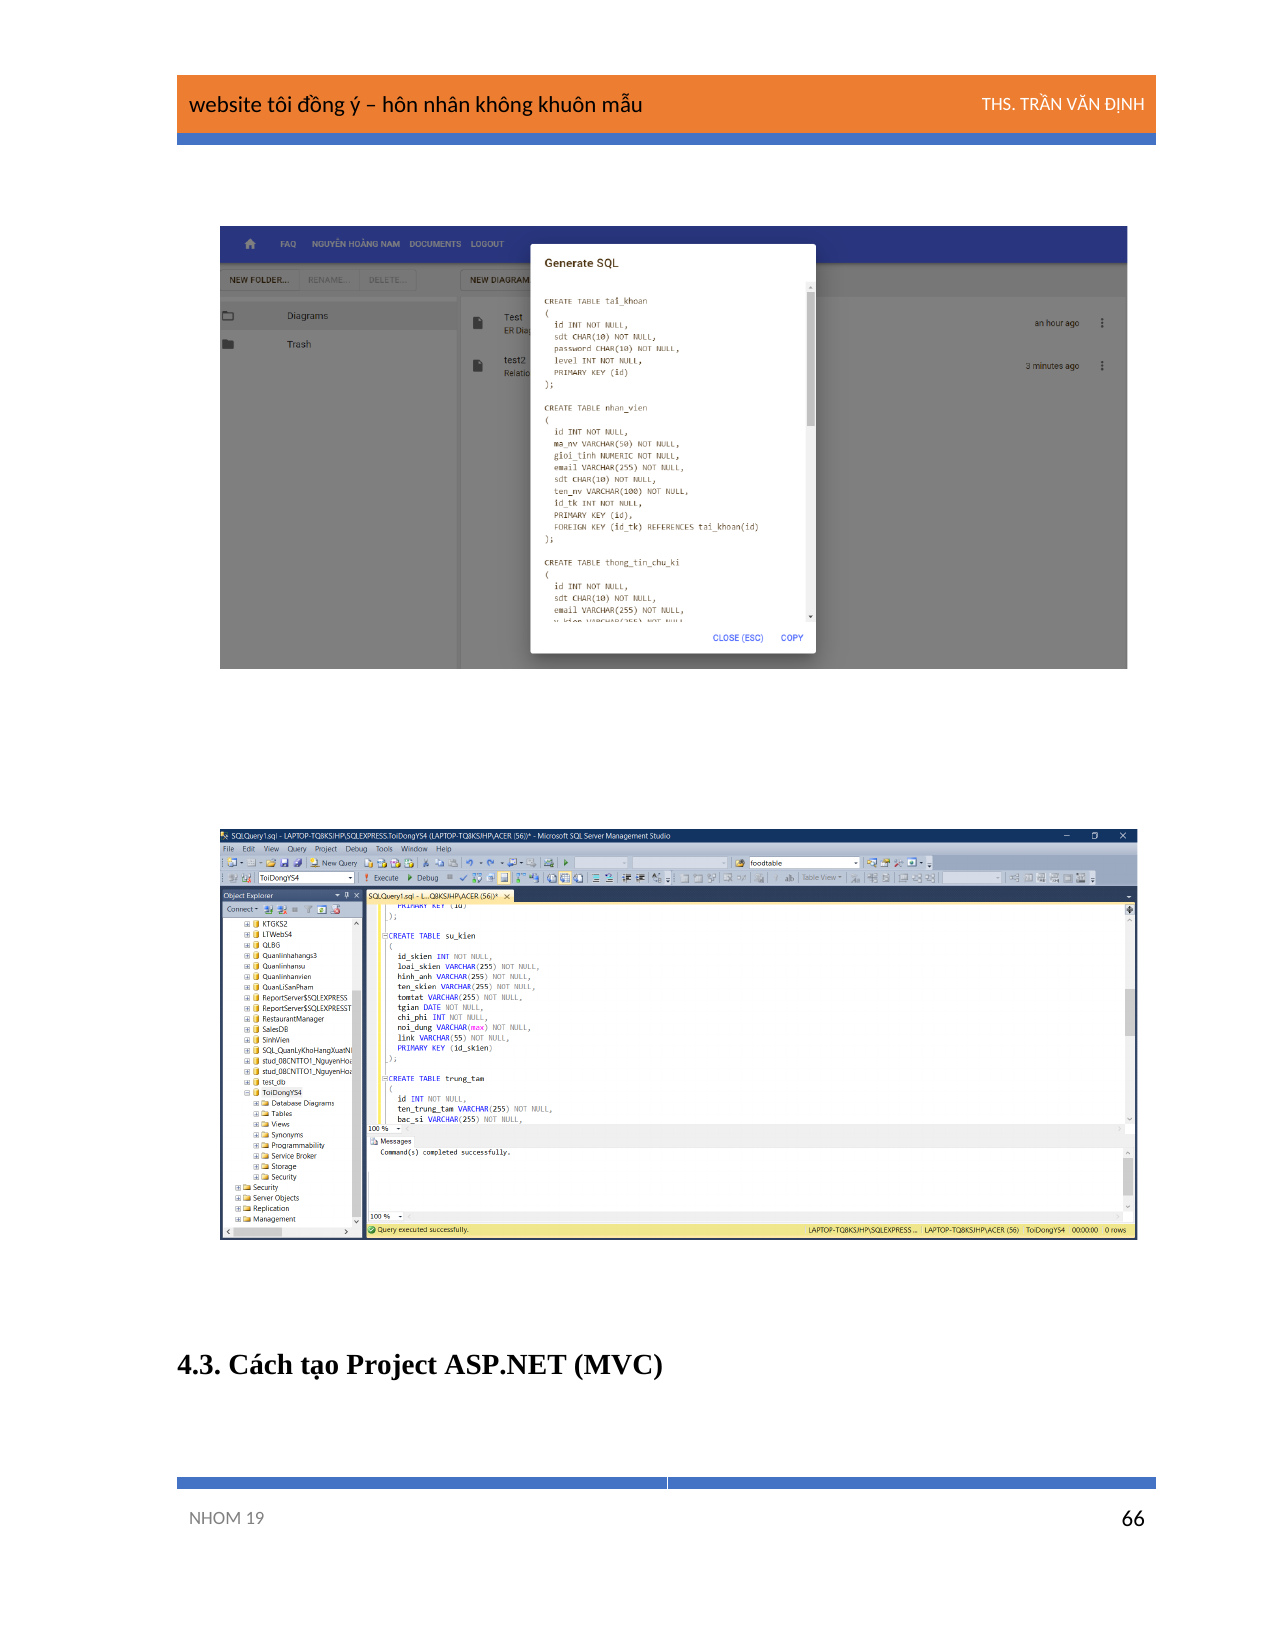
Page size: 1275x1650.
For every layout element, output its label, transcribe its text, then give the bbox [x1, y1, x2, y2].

picture [220, 226, 1128, 669]
subtitle 4.3. Cách tạo Project ASP.NET (MVC) [177, 1347, 1156, 1381]
picture [220, 829, 1138, 1240]
